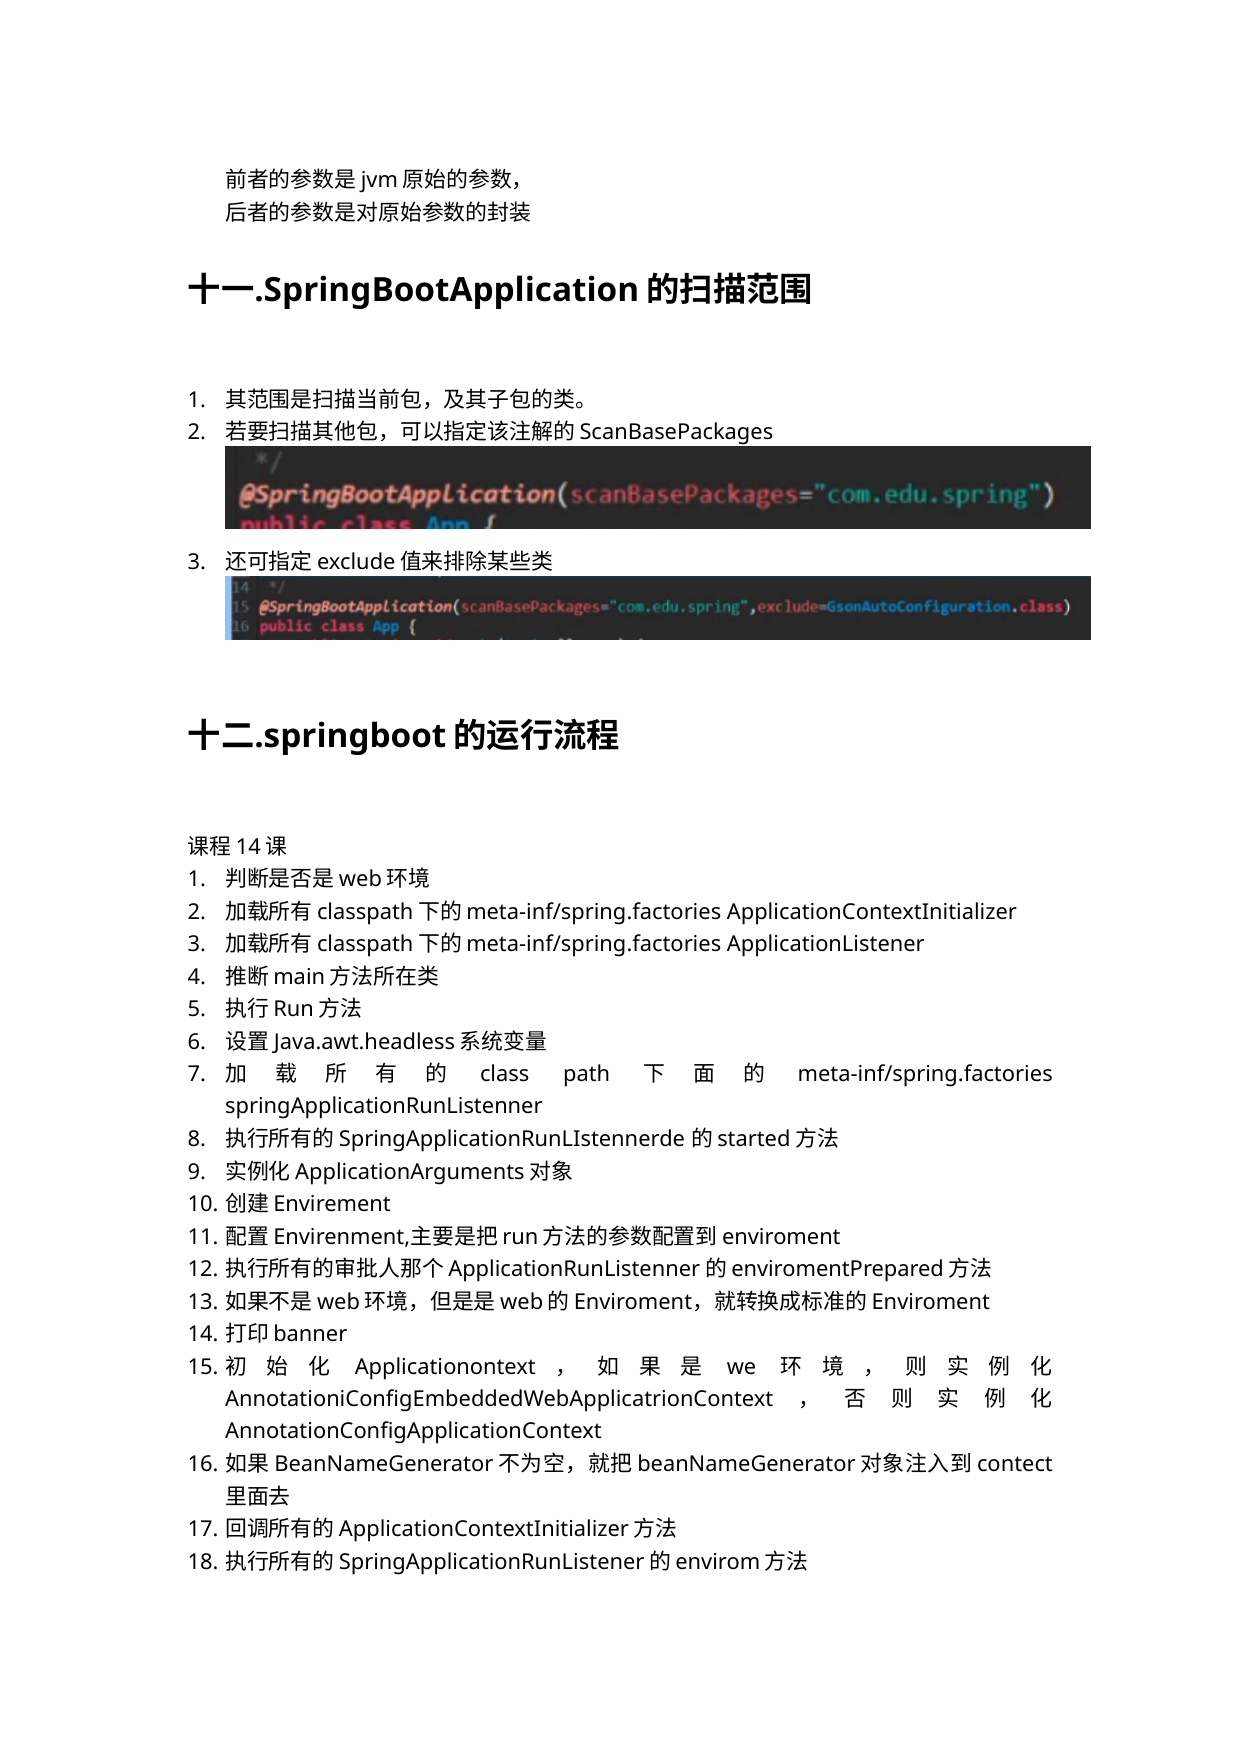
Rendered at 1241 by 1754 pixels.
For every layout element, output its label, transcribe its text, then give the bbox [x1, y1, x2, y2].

subtitle 十二.springboot的运行流程 [187, 701, 1053, 766]
picture [225, 576, 1091, 640]
list 还可指定exclude值来排除某些类 [187, 544, 1053, 576]
list 若要扫描其他包，可以指定该注解的ScanBasePackages [187, 414, 1053, 446]
list 其范围是扫描当前包，及其子包的类。 [187, 381, 1053, 414]
list 判断是否是web环境 [187, 861, 1053, 893]
list 推断main方法所在类 [187, 958, 1053, 991]
list 设置 Java.awt.headless系统变量 [187, 1023, 1053, 1056]
list 前者的参数是jvm原始的参数， [225, 162, 1053, 194]
list 回调所有的ApplicationContextInitializer方法 [187, 1511, 1053, 1543]
list 如果BeanNameGenerator不为空，就把beanNameGenerator对象注入到contect里面去 [187, 1446, 1053, 1511]
list 执行所有的SpringApplicationRunListener的envirom方法 [187, 1543, 1053, 1576]
list 打印banner [187, 1316, 1053, 1348]
list 初始化Applicationontext，如果是we环境，则实例化AnnotationiConfigEmbeddedWebApplicatrionContext，否则实例化AnnotationConfigApplicationContext [187, 1348, 1053, 1446]
list 执行所有的审批人那个ApplicationRunListenner的enviromentPrepared方法 [187, 1251, 1053, 1283]
list 实例化ApplicationArguments对象 [187, 1153, 1053, 1186]
picture [225, 446, 1091, 529]
subtitle 十一.SpringBootApplication的扫描范围 [187, 254, 1053, 319]
list 加载所有的class path下面的meta-inf/spring.factories springApplicationRunListenner [187, 1056, 1053, 1121]
list 执行所有的SpringApplicationRunLIstennerde 的started方法 [187, 1121, 1053, 1153]
list 加载所有classpath下的meta-inf/spring.factories ApplicationListener [187, 926, 1053, 958]
list 配置Envirenment,主要是把run方法的参数配置到enviroment [187, 1218, 1053, 1251]
text 课程14课 [187, 828, 1053, 861]
list 加载所有classpath下的meta-inf/spring.factories ApplicationContextInitializer [187, 893, 1053, 926]
list 创建Envirement [187, 1186, 1053, 1218]
list 后者的参数是对原始参数的封装 [225, 194, 1053, 227]
list 执行Run方法 [187, 991, 1053, 1023]
list 如果不是web环境，但是是web的Enviroment，就转换成标准的Enviroment [187, 1283, 1053, 1316]
